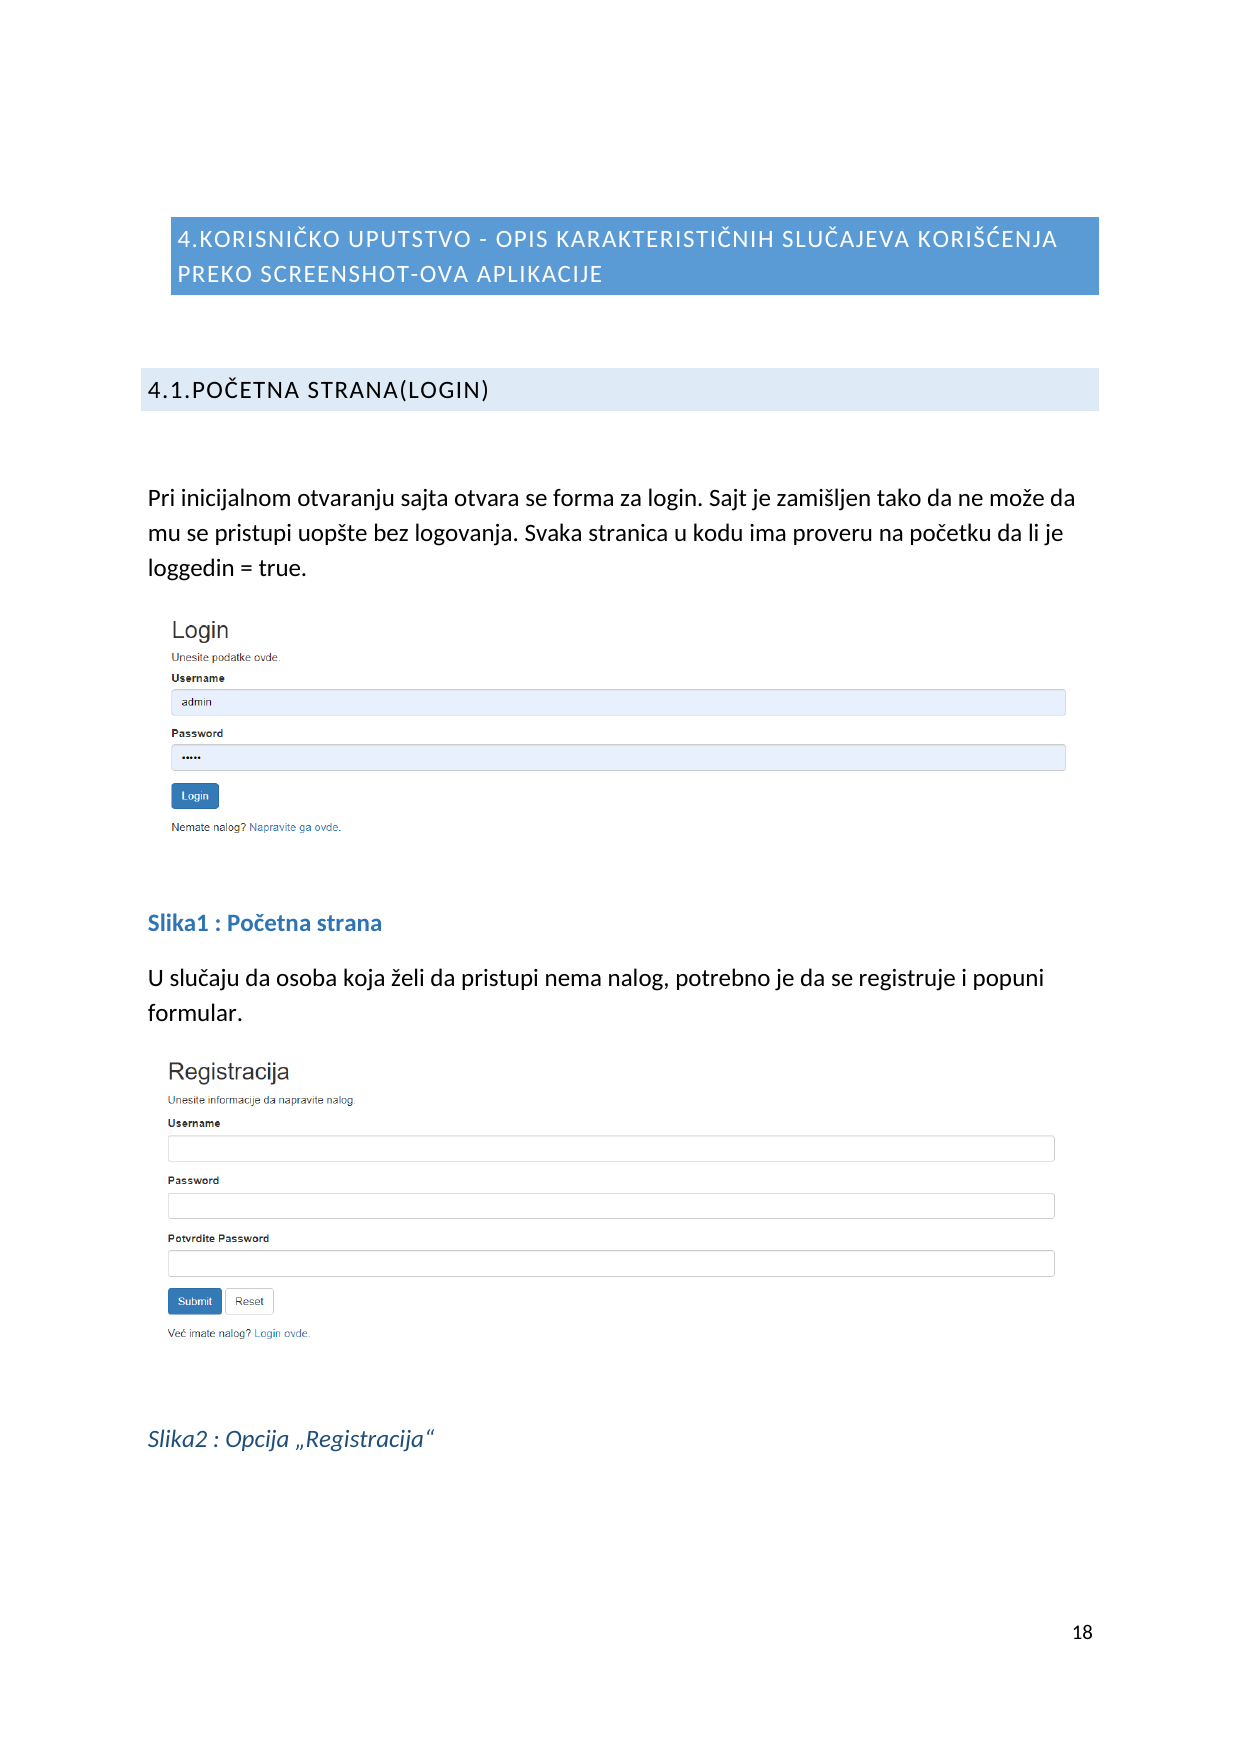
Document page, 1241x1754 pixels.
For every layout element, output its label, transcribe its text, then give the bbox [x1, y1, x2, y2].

subtitle 4.1.Početna strana(LOGIN) [148, 375, 1093, 405]
picture [147, 607, 1093, 883]
text Slika1 : Početna strana [148, 907, 1093, 937]
subtitle 4.Korisničko uputstvo - Opis karakterističnih slučajeva korišćenja preko screenshot-ova aplikacije [177, 224, 1093, 289]
picture [147, 1053, 1092, 1399]
text U slučaju da osoba koja želi da pristupi nema nalog, potrebno je da se registruje i popuni formular. [148, 963, 1093, 1028]
text Slika2 : Opcija „Registracija“ [148, 1423, 1093, 1454]
text Pri inicijalnom otvaranju sajta otvara se forma za login. Sajt je zamišljen tako da ne može da mu se pristupi uopšte bez logovanja. Svaka stranica u kodu ima proveru na početku da li je loggedin = true. [148, 482, 1093, 582]
